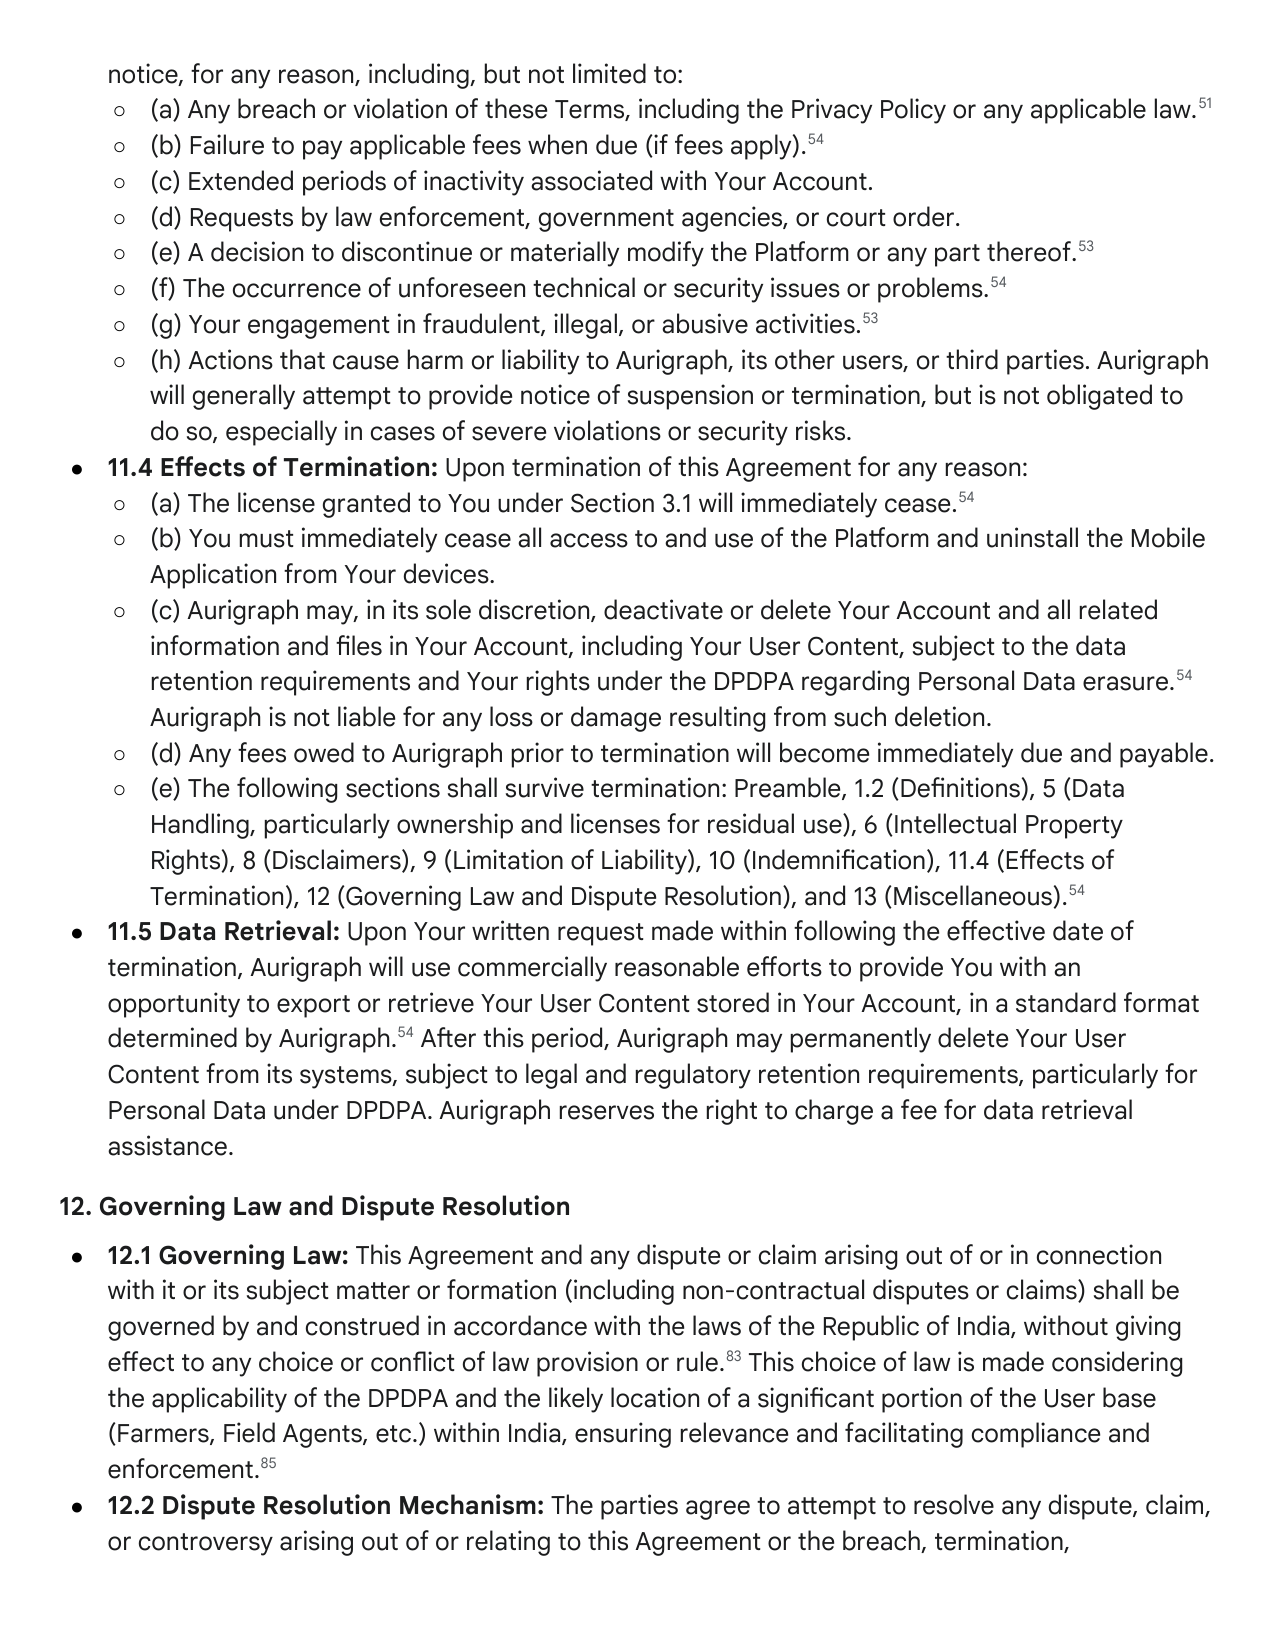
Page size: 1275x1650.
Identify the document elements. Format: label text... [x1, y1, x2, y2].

list (e) A decision to discontinue or materially modify the Platform or any part thereof.53 [112, 238, 1216, 269]
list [70, 59, 1216, 90]
list (e) The following sections shall survive termination: Preamble, 1.2 (Definitions), 5 (Data Handling, particularly ownership and licenses for residual use), 6 (Intellectual Property Rights), 8 (Disclaimers), 9 (Limitation of Liability), 10 (Indemnification), 11.4 (Effects of Termination), 12 (Governing Law and Dispute Resolution), and 13 (Miscellaneous).54 [112, 774, 1216, 912]
list (g) Your engagement in fraudulent, illegal, or abusive activities.53 [112, 309, 1216, 341]
list (d) Requests by law enforcement, government agencies, or court order. [112, 202, 1216, 233]
list (b) Failure to pay applicable fees when due (if fees apply).54 [112, 131, 1216, 162]
list (b) You must immediately cease all access to and use of the Platform and uninstall the Mobile Application from Your devices. [112, 523, 1216, 591]
list (f) The occurrence of unforeseen technical or security issues or problems.54 [112, 273, 1216, 305]
list (c) Aurigraph may, in its sole discretion, deactivate or delete Your Account and all related information and files in Your Account, including Your User Content, subject to the data retention requirements and Your rights under the DPDPA regarding Personal Data erasure.54 Aurigraph is not liable for any loss or damage resulting from such deletion. [112, 595, 1216, 733]
list (a) The license granted to You under Section 3.1 will immediately cease.54 [112, 488, 1216, 519]
list 11.4 Effects of Termination: Upon termination of this Agreement for any reason: [70, 452, 1216, 483]
list (h) Actions that cause harm or liability to Aurigraph, its other users, or third parties. Aurigraph will generally attempt to provide notice of suspension or termination, but is not obligated to do so, especially in cases of severe violations or security risks. [112, 345, 1216, 448]
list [70, 1490, 1216, 1557]
list 12.1 Governing Law: This Agreement and any dispute or claim arising out of or in connection with it or its subject matter or formation (including non-contractual disputes or claims) shall be governed by and construed in accordance with the laws of the Republic of India, without giving effect to any choice or conflict of law provision or rule.83 This choice of law is made considering the applicability of the DPDPA and the likely location of a significant portion of the User base (Farmers, Field Agents, etc.) within India, ensuring relevance and facilitating compliance and enforcement.85 [70, 1240, 1216, 1486]
list 11.5 Data Retrieval: Upon Your written request made within following the effective date of termination, Aurigraph will use commercially reasonable efforts to provide You with an opportunity to export or retrieve Your User Content stored in Your Account, in a standard format determined by Aurigraph.54 After this period, Aurigraph may permanently delete Your User Content from its systems, subject to legal and regulatory retention requirements, particularly for Personal Data under DPDPA. Aurigraph reserves the right to charge a fee for data retrieval assistance. [70, 917, 1216, 1162]
text 12. Governing Law and Dispute Resolution [59, 1192, 1216, 1223]
list (d) Any fees owed to Aurigraph prior to termination will become immediately due and payable. [112, 738, 1216, 769]
list (c) Extended periods of inactivity associated with Your Account. [112, 166, 1216, 198]
list (a) Any breach or violation of these Terms, including the Privacy Policy or any applicable law.51 [112, 95, 1216, 126]
